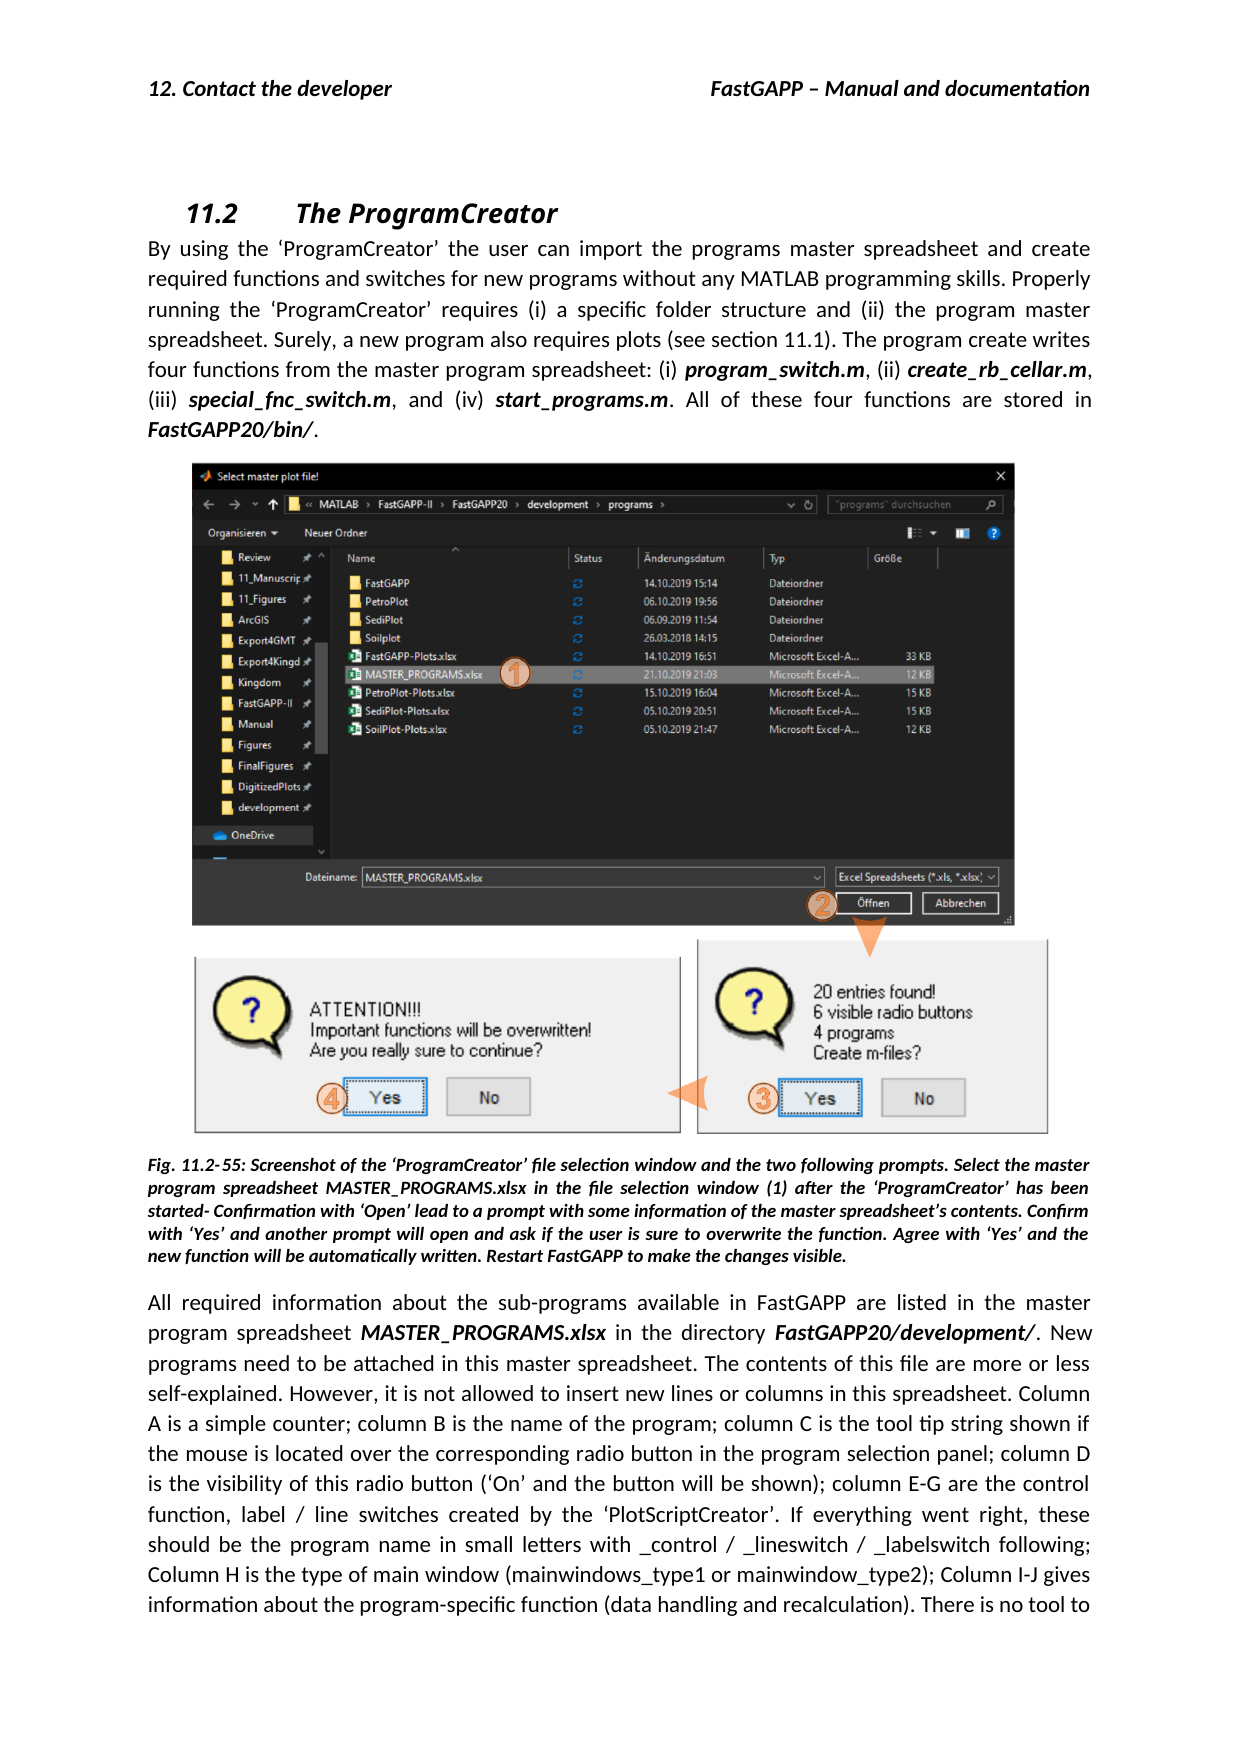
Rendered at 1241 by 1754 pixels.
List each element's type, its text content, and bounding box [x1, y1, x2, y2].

picture [192, 462, 1049, 1134]
subtitle The ProgramCreator [185, 194, 1093, 231]
text By using the ‘ProgramCreator’ the user can import the programs master spreadsheet and create required functions and switches for new programs without any MATLAB programming skills. Properly running the ‘ProgramCreator’ requires (i) a specific folder structure and (ii) the program master spreadsheet. Surely, a new program also requires plots (see section 11.1). The program create writes four functions from the master program spreadsheet: (i) program_switch.m, (ii) create_rb_cellar.m, (iii) special_fnc_switch.m, and (iv) start_programs.m. All of these four functions are stored in FastGAPP20/bin/. [148, 234, 1093, 443]
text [148, 1288, 1093, 1618]
